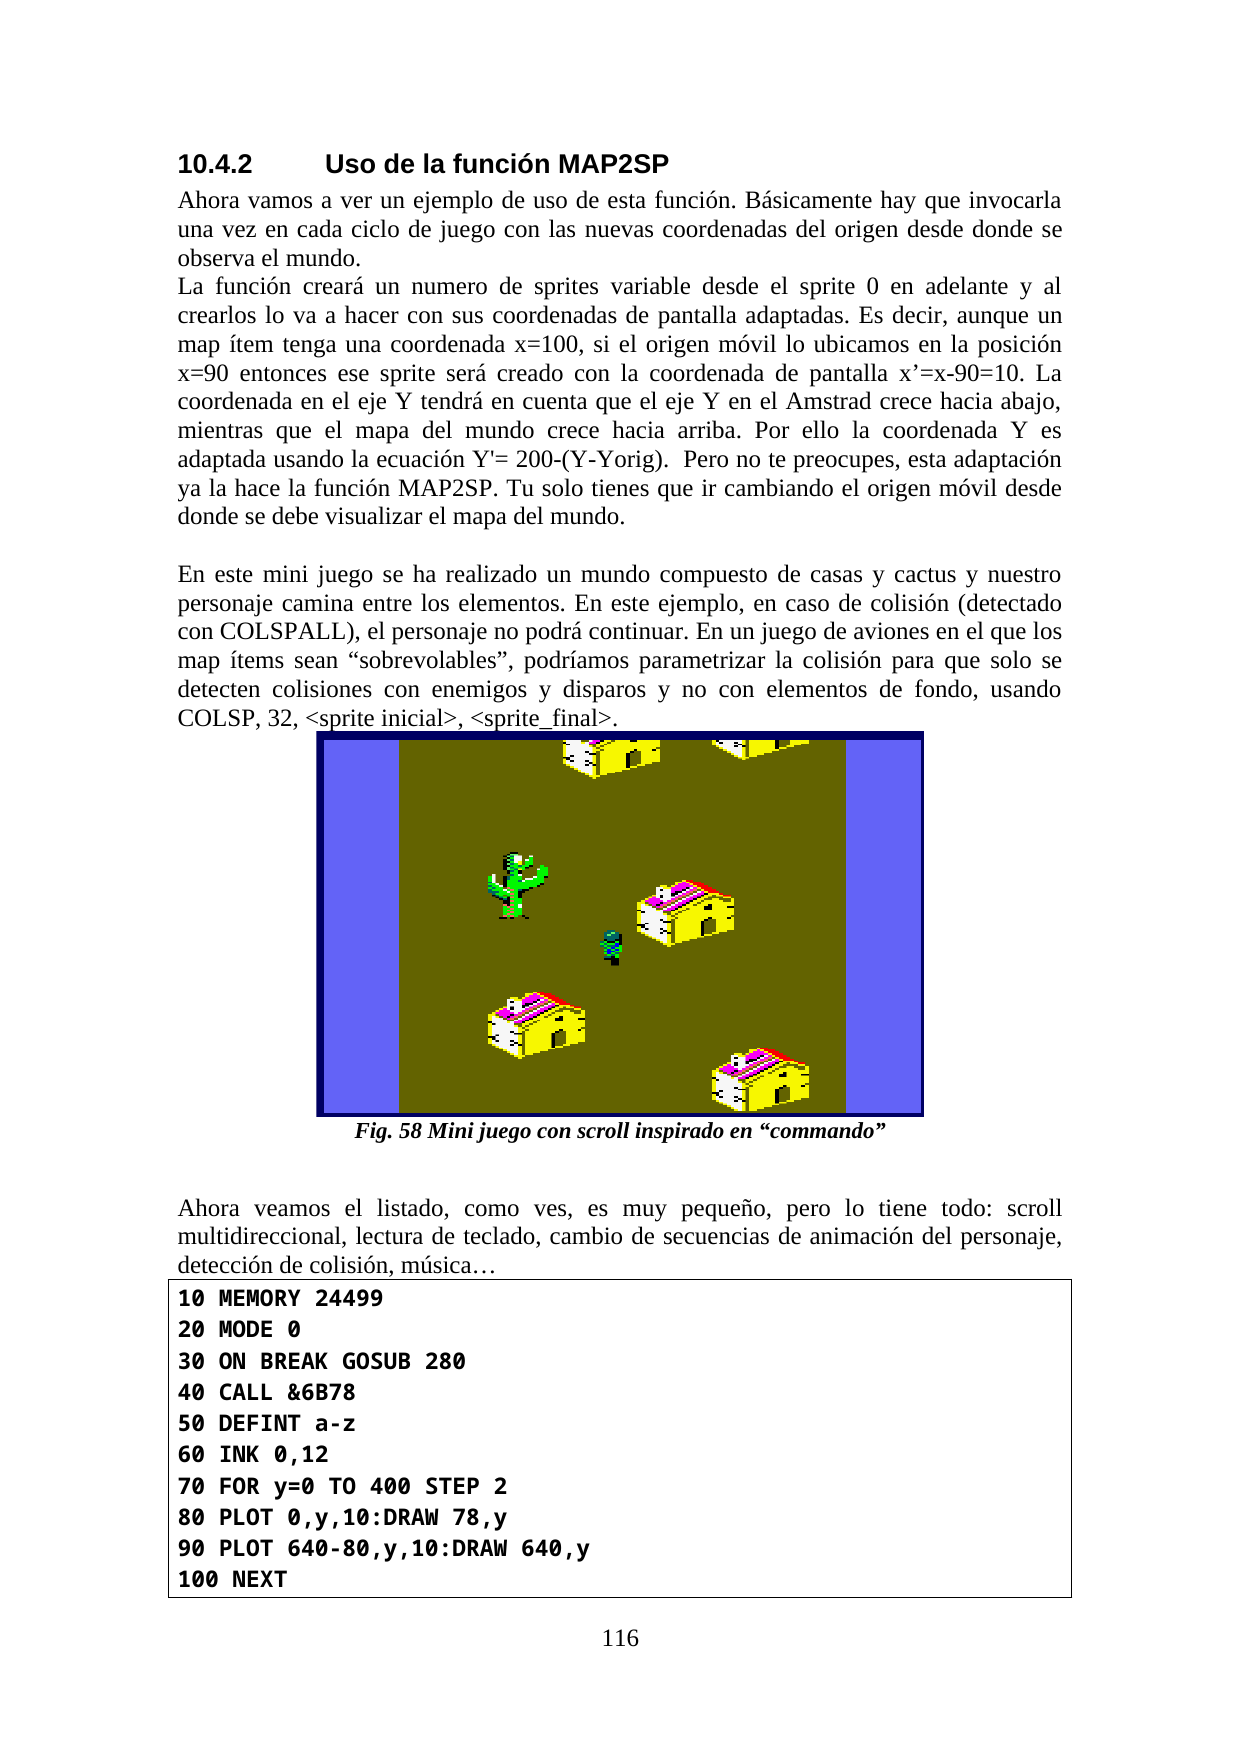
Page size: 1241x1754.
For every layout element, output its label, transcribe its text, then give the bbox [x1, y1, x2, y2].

text La función creará un numero de sprites variable desde el sprite 0 en adelante y al crearlos lo va a hacer con sus coordenadas de pantalla adaptadas. Es decir, aunque un map ítem tenga una coordenada x=100, si el origen móvil lo ubicamos en la posición x=90 entonces ese sprite será creado con la coordenada de pantalla x’=x-90=10. La coordenada en el eje Y tendrá en cuenta que el eje Y en el Amstrad crece hacia abajo, mientras que el mapa del mundo crece hacia arriba. Por ello la coordenada Y es adaptada usando la ecuación Y'= 200-(Y-Yorig). Pero no te preocupes, esta adaptación ya la hace la función MAP2SP. Tu solo tienes que ir cambiando el origen móvil desde donde se debe visualizar el mapa del mundo. [177, 271, 1063, 530]
text En este mini juego se ha realizado un mundo compuesto de casas y cactus y nuestro personaje camina entre los elementos. En este ejemplo, en caso de colisión (detectado con COLSPALL), el personaje no podrá continuar. En un juego de aviones en el que los map ítems sean “sobrevolables”, podríamos parametrizar la colisión para que solo se detecten colisiones con enemigos y disparos y no con elementos de fondo, usando COLSP, 32, <sprite inicial>, <sprite_final>. [177, 559, 1063, 731]
text Ahora vamos a ver un ejemplo de uso de esta función. Básicamente hay que invocarla una vez en cada ciclo de juego con las nuevas coordenadas del origen desde donde se observa el mundo. [177, 185, 1063, 271]
text Ahora veamos el listado, como ves, es muy pequeño, pero lo tiene todo: scroll multidireccional, lectura de teclado, cambio de secuencias de animación del personaje, detección de colisión, música… [177, 1193, 1063, 1279]
text 50 DEFINT a-z [177, 1407, 1063, 1438]
text 40 CALL &6B78 [177, 1376, 1063, 1407]
text 20 MODE 0 [177, 1313, 1063, 1344]
picture [316, 731, 924, 1117]
text 90 PLOT 640-80,y,10:DRAW 640,y [177, 1532, 1063, 1560]
text Fig. 58 Mini juego con scroll inspirado en “commando” [177, 1117, 1063, 1143]
text 10 MEMORY 24499 [169, 1280, 1071, 1313]
text 100 NEXT [169, 1560, 1071, 1597]
text 30 ON BREAK GOSUB 280 [177, 1344, 1063, 1376]
text 70 FOR y=0 TO 400 STEP 2 [177, 1469, 1063, 1501]
subtitle Uso de la función MAP2SP [177, 148, 1063, 179]
text 60 INK 0,12 [177, 1438, 1063, 1469]
text 80 PLOT 0,y,10:DRAW 78,y [177, 1501, 1063, 1532]
